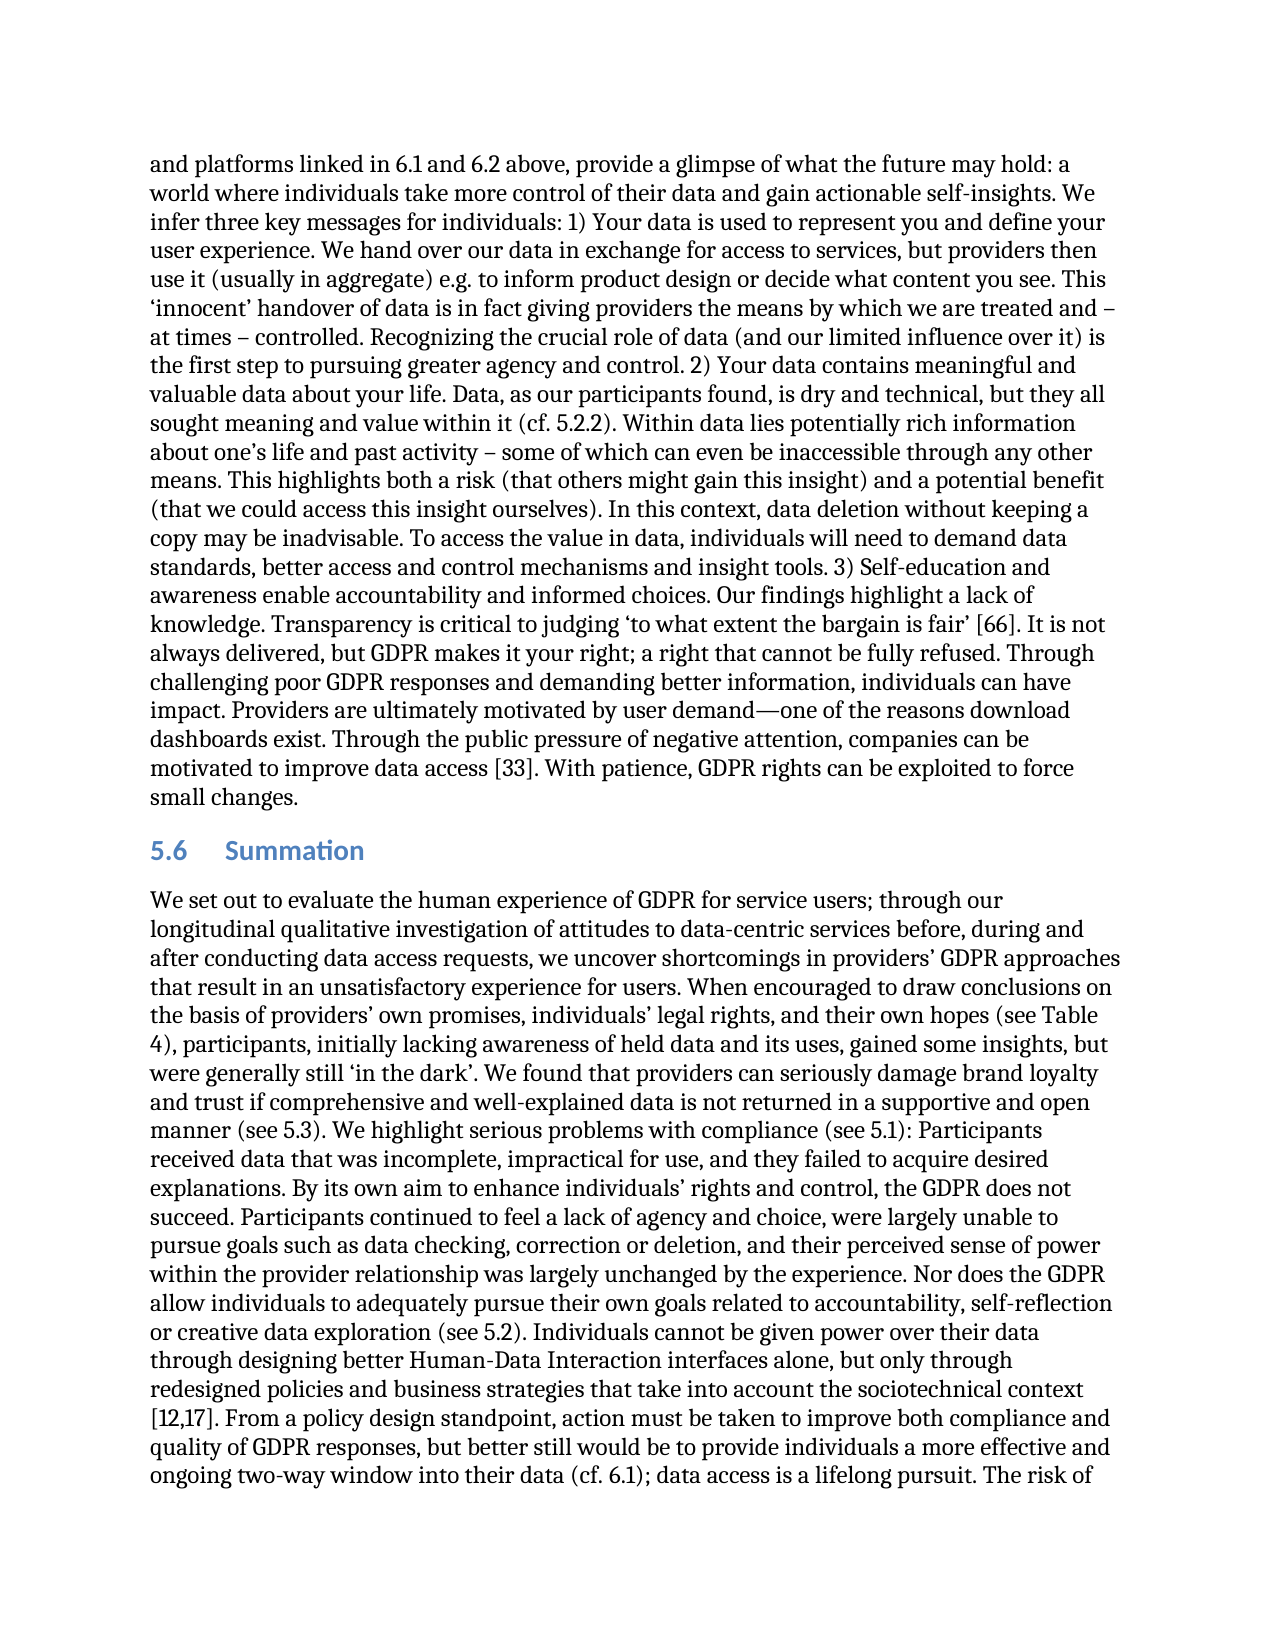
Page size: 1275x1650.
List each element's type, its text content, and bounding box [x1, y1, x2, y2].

subtitle 5.6 Summation [150, 832, 1125, 868]
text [150, 886, 1125, 1490]
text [150, 150, 1125, 811]
